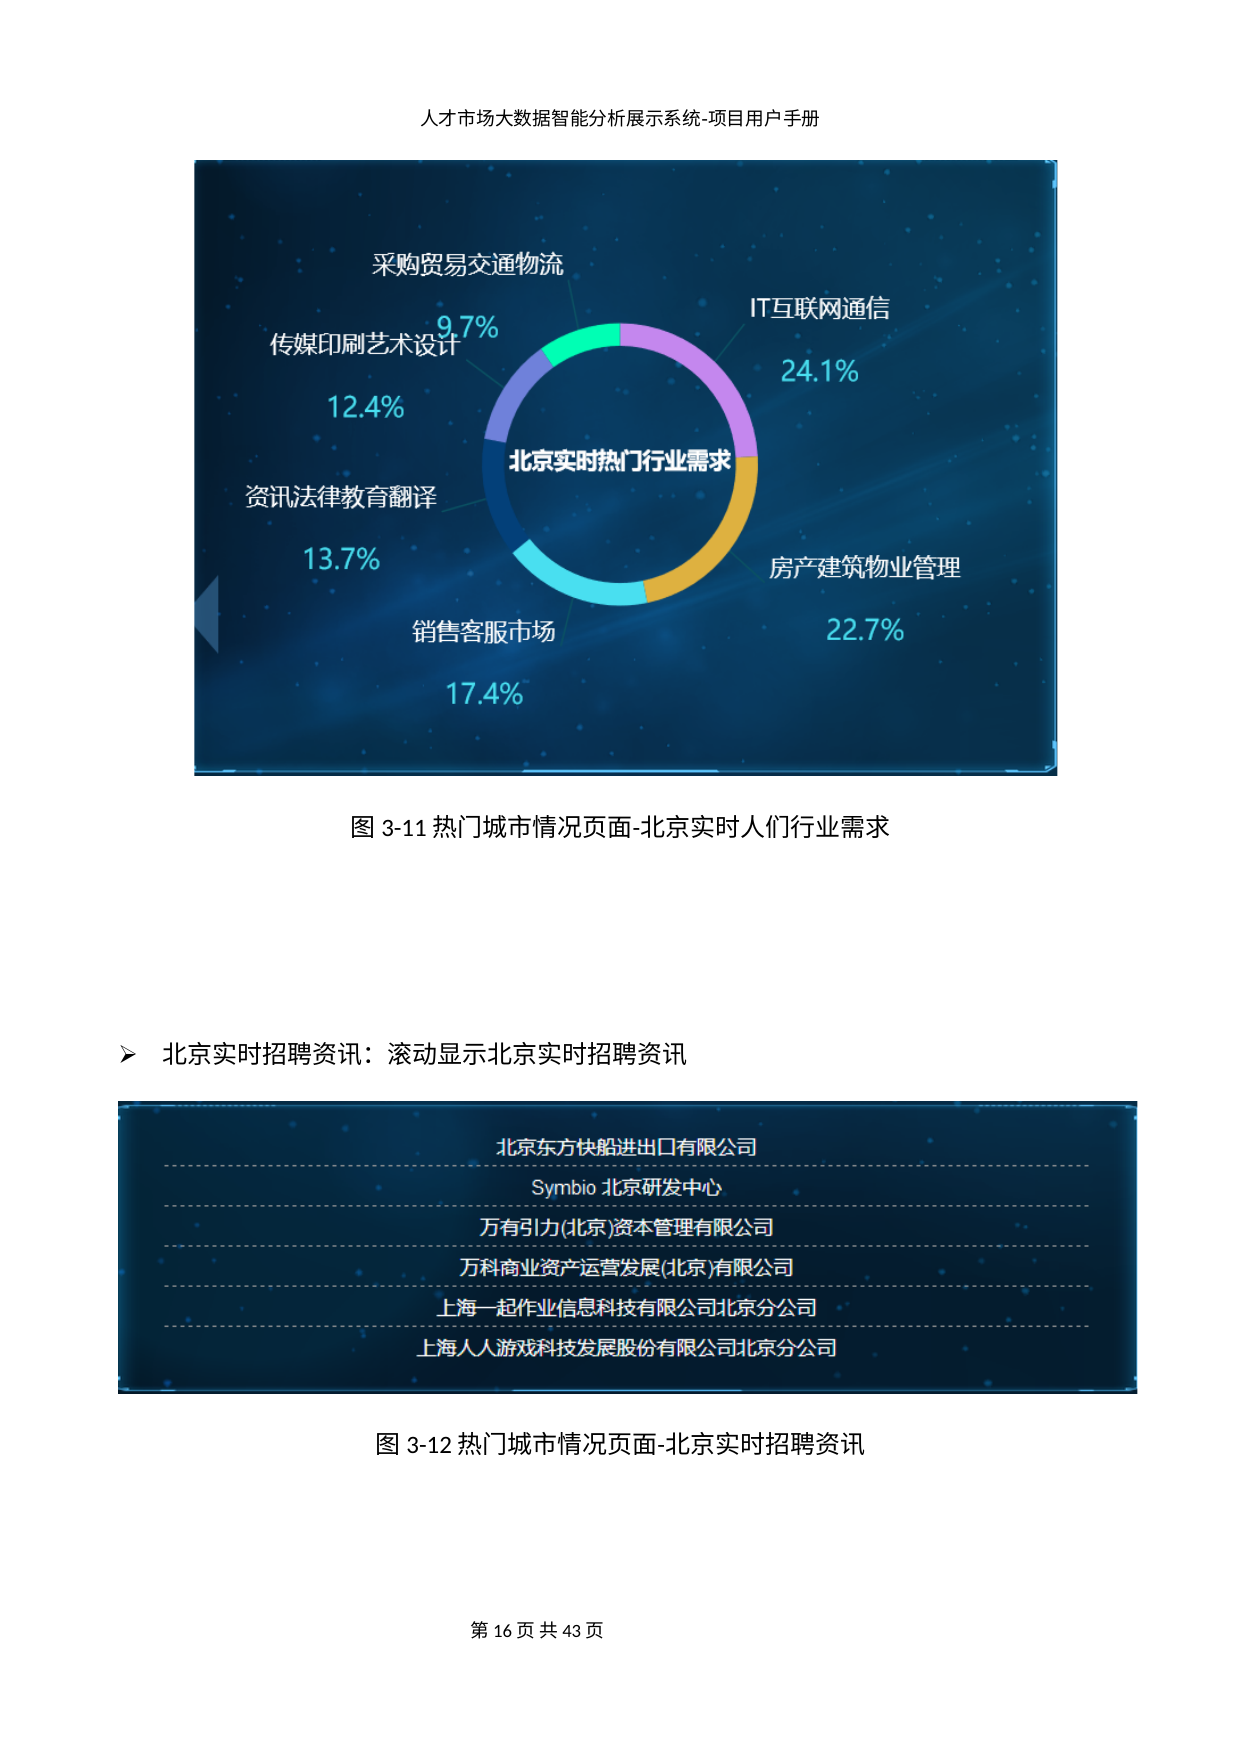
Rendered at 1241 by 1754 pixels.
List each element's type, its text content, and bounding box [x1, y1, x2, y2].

text 图 3-11 热门城市情况页面-北京实时人们行业需求 [118, 793, 1122, 858]
picture [118, 1101, 1138, 1394]
list 北京实时招聘资讯：滚动显示北京实时招聘资讯 [118, 1020, 1122, 1085]
text 图 3-12热门城市情况页面-北京实时招聘资讯 [118, 1410, 1122, 1475]
picture [194, 160, 1058, 776]
